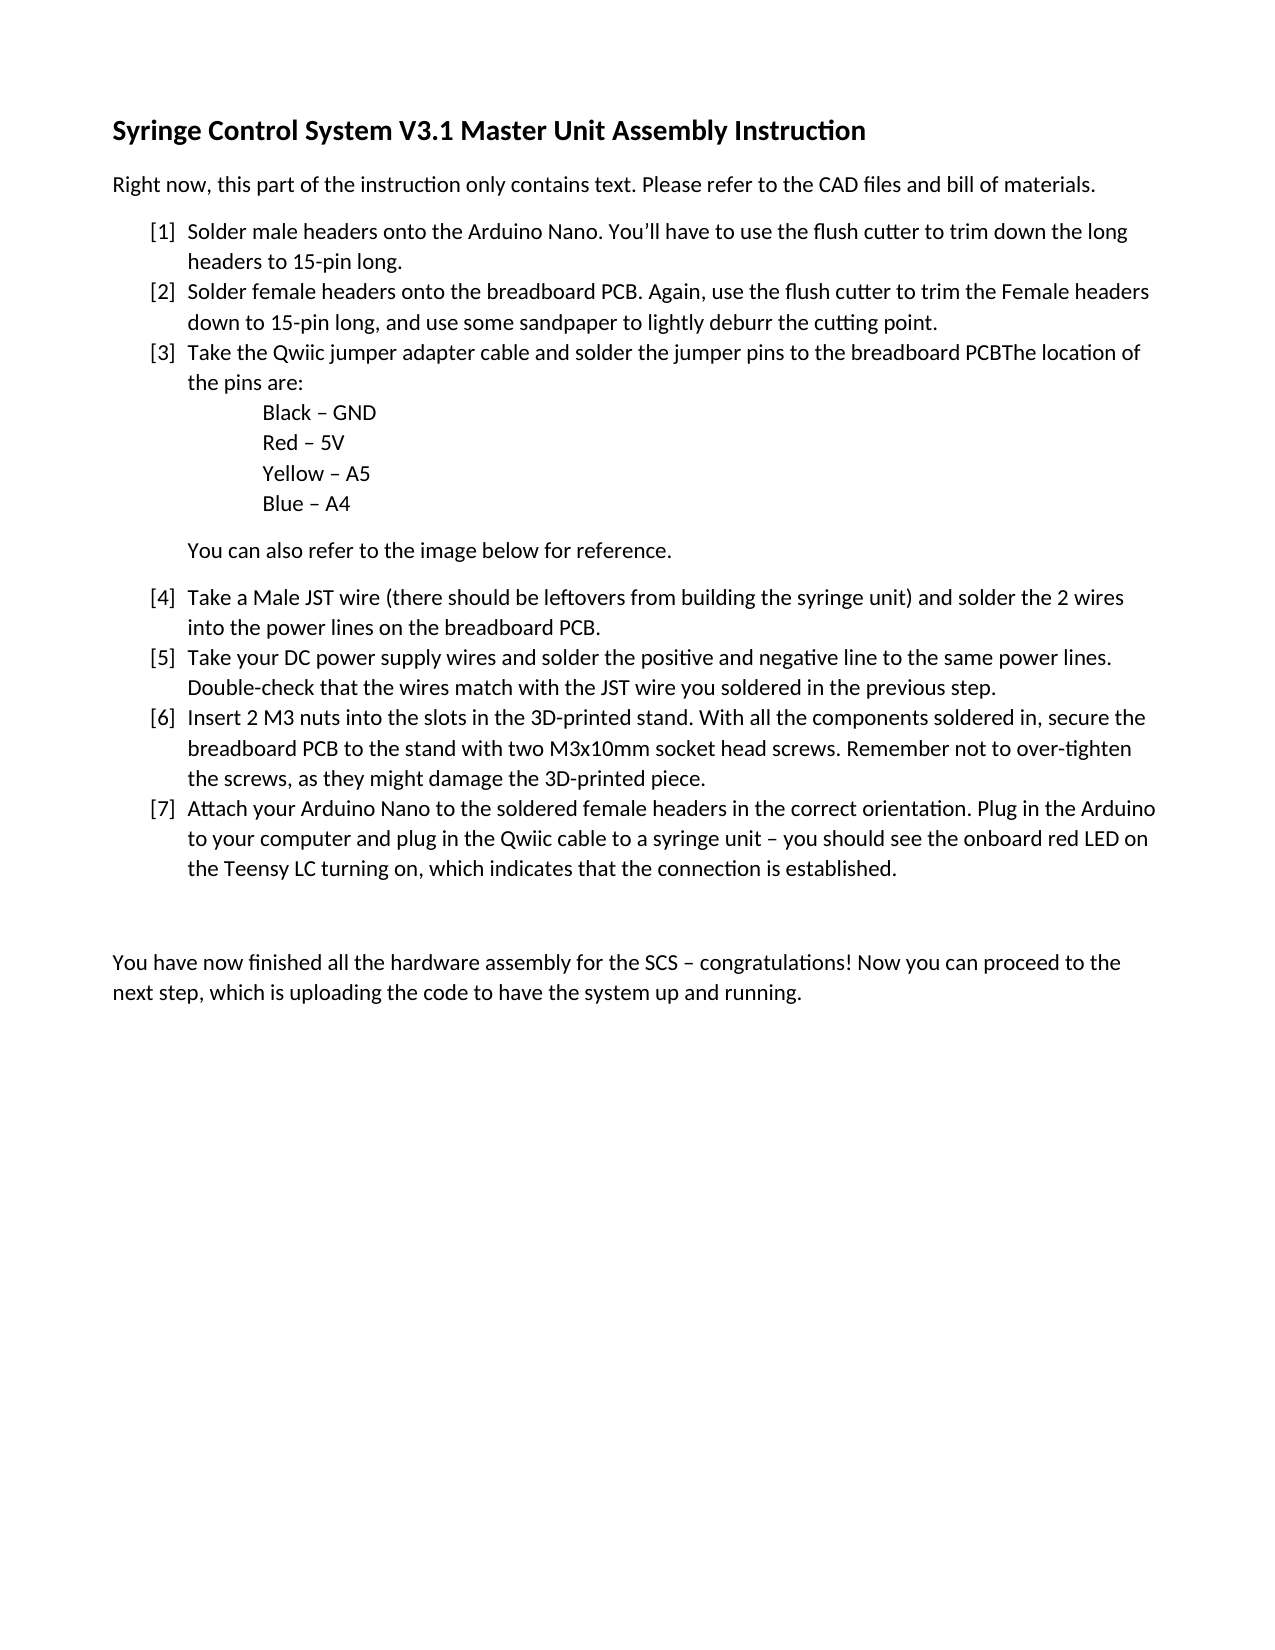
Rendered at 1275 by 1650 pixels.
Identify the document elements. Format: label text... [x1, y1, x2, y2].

list Red – 5V [262, 428, 1162, 456]
list Attach your Arduino Nano to the soldered female headers in the correct orientation. Plug in the Arduino to your computer and plug in the Qwiic cable to a syringe unit – you should see the onboard red LED on the Teensy LC turning on, which indicates that the connection is established. [150, 794, 1162, 882]
text Syringe Control System V3.1 Master Unit Assembly Instruction [112, 112, 1162, 148]
list Blue – A4 [262, 489, 1162, 517]
text You have now finished all the hardware assembly for the SCS – congratulations! Now you can proceed to the next step, which is uploading the code to have the system up and running. [112, 948, 1162, 1006]
text You can also refer to the image below for reference. [112, 536, 1162, 564]
list Black – GND [262, 398, 1162, 426]
list Solder female headers onto the breadboard PCB. Again, use the flush cutter to trim the Female headers down to 15-pin long, and use some sandpaper to lightly deburr the cutting point. [150, 277, 1162, 336]
list Insert 2 M3 nuts into the slots in the 3D-printed stand. With all the components soldered in, secure the breadboard PCB to the stand with two M3x10mm socket head screws. Remember not to over-tighten the screws, as they might damage the 3D-printed piece. [150, 703, 1162, 792]
list Take a Male JST wire (there should be leftovers from building the syringe unit) and solder the 2 wires into the power lines on the breadboard PCB. [150, 583, 1162, 641]
list Take the Qwiic jumper adapter cable and solder the jumper pins to the breadboard PCBThe location of the pins are: [150, 338, 1162, 396]
text Right now, this part of the instruction only contains text. Please refer to the CAD files and bill of materials. [112, 170, 1162, 198]
list Yellow – A5 [262, 459, 1162, 487]
list Solder male headers onto the Arduino Nano. You’ll have to use the flush cutter to trim down the long headers to 15-pin long. [150, 217, 1162, 275]
list Take your DC power supply wires and solder the positive and negative line to the same power lines. Double-check that the wires match with the JST wire you soldered in the previous step. [150, 643, 1162, 701]
